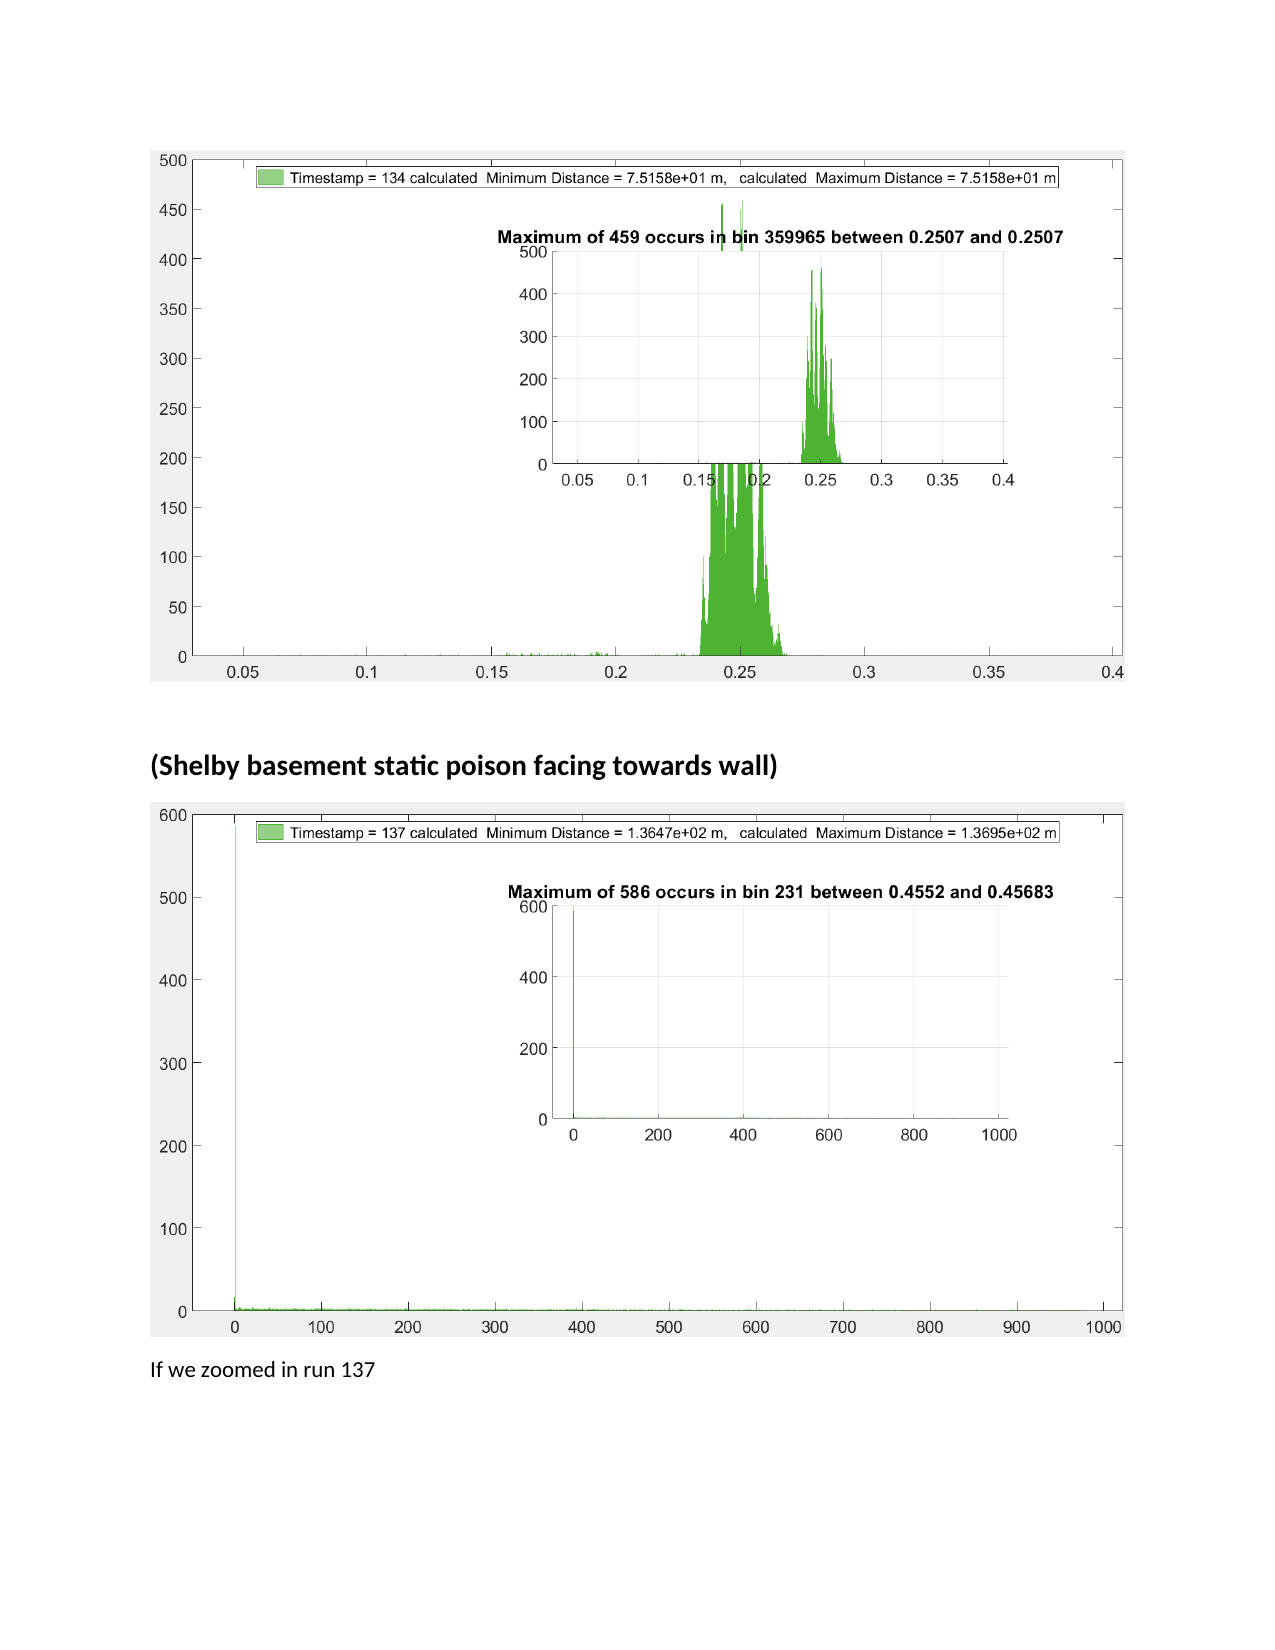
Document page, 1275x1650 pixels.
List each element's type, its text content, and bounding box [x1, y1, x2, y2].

picture [150, 802, 1125, 1337]
text If we zoomed in run 137 [150, 1355, 1125, 1383]
picture [150, 150, 1125, 682]
text (Shelby basement static poison facing towards wall) [150, 747, 1125, 783]
